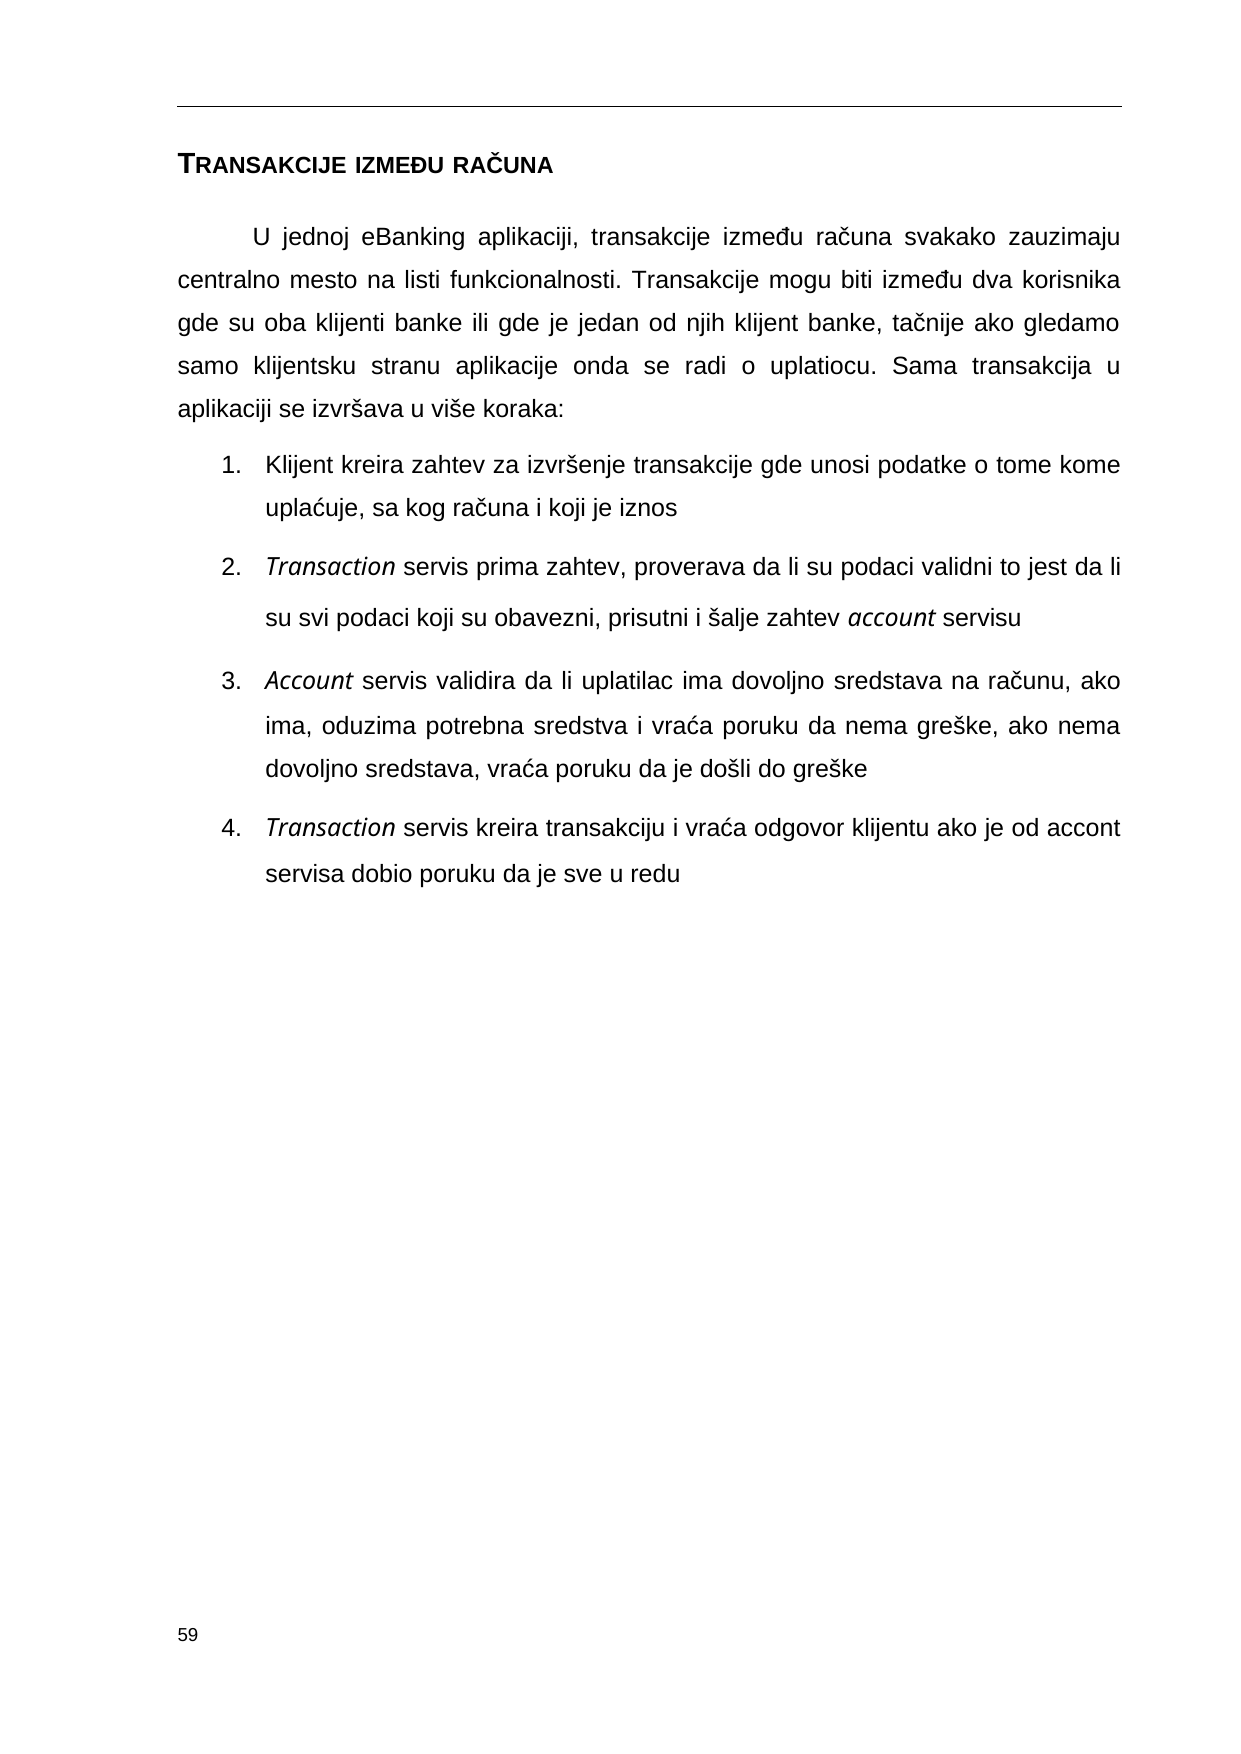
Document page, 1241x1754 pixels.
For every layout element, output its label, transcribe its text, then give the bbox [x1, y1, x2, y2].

list Account servis validira da li uplatilac ima dovoljno sredstava na računu, ako ima, oduzima potrebna sredstva i vraća poruku da nema greške, ako nema dovoljno sredstava, vraća poruku da je došli do greške [221, 663, 1122, 783]
list Klijent kreira zahtev za izvršenje transakcije gde unosi podatke o tome kome uplaćuje, sa kog računa i koji je iznos [221, 449, 1122, 521]
list Transaction servis kreira transakciju i vraća odgovor klijentu ako je od accont servisa dobio poruku da je sve u redu [221, 810, 1122, 887]
subtitle Transakcije između računa [177, 146, 1122, 180]
list Transaction servis prima zahtev, proverava da li su podaci validni to jest da li su svi podaci koji su obavezni, prisutni i šalje zahtev account servisu [221, 548, 1122, 633]
text U jednoj eBanking aplikaciji, transakcije između računa svakako zauzimaju centralno mesto na listi funkcionalnosti. Transakcije mogu biti između dva korisnika gde su oba klijenti banke ili gde je jedan od njih klijent banke, tačnije ako gledamo samo klijentsku stranu aplikacije onda se radi o uplatiocu. Sama transakcija u aplikaciji se izvršava u više koraka: [177, 221, 1122, 423]
